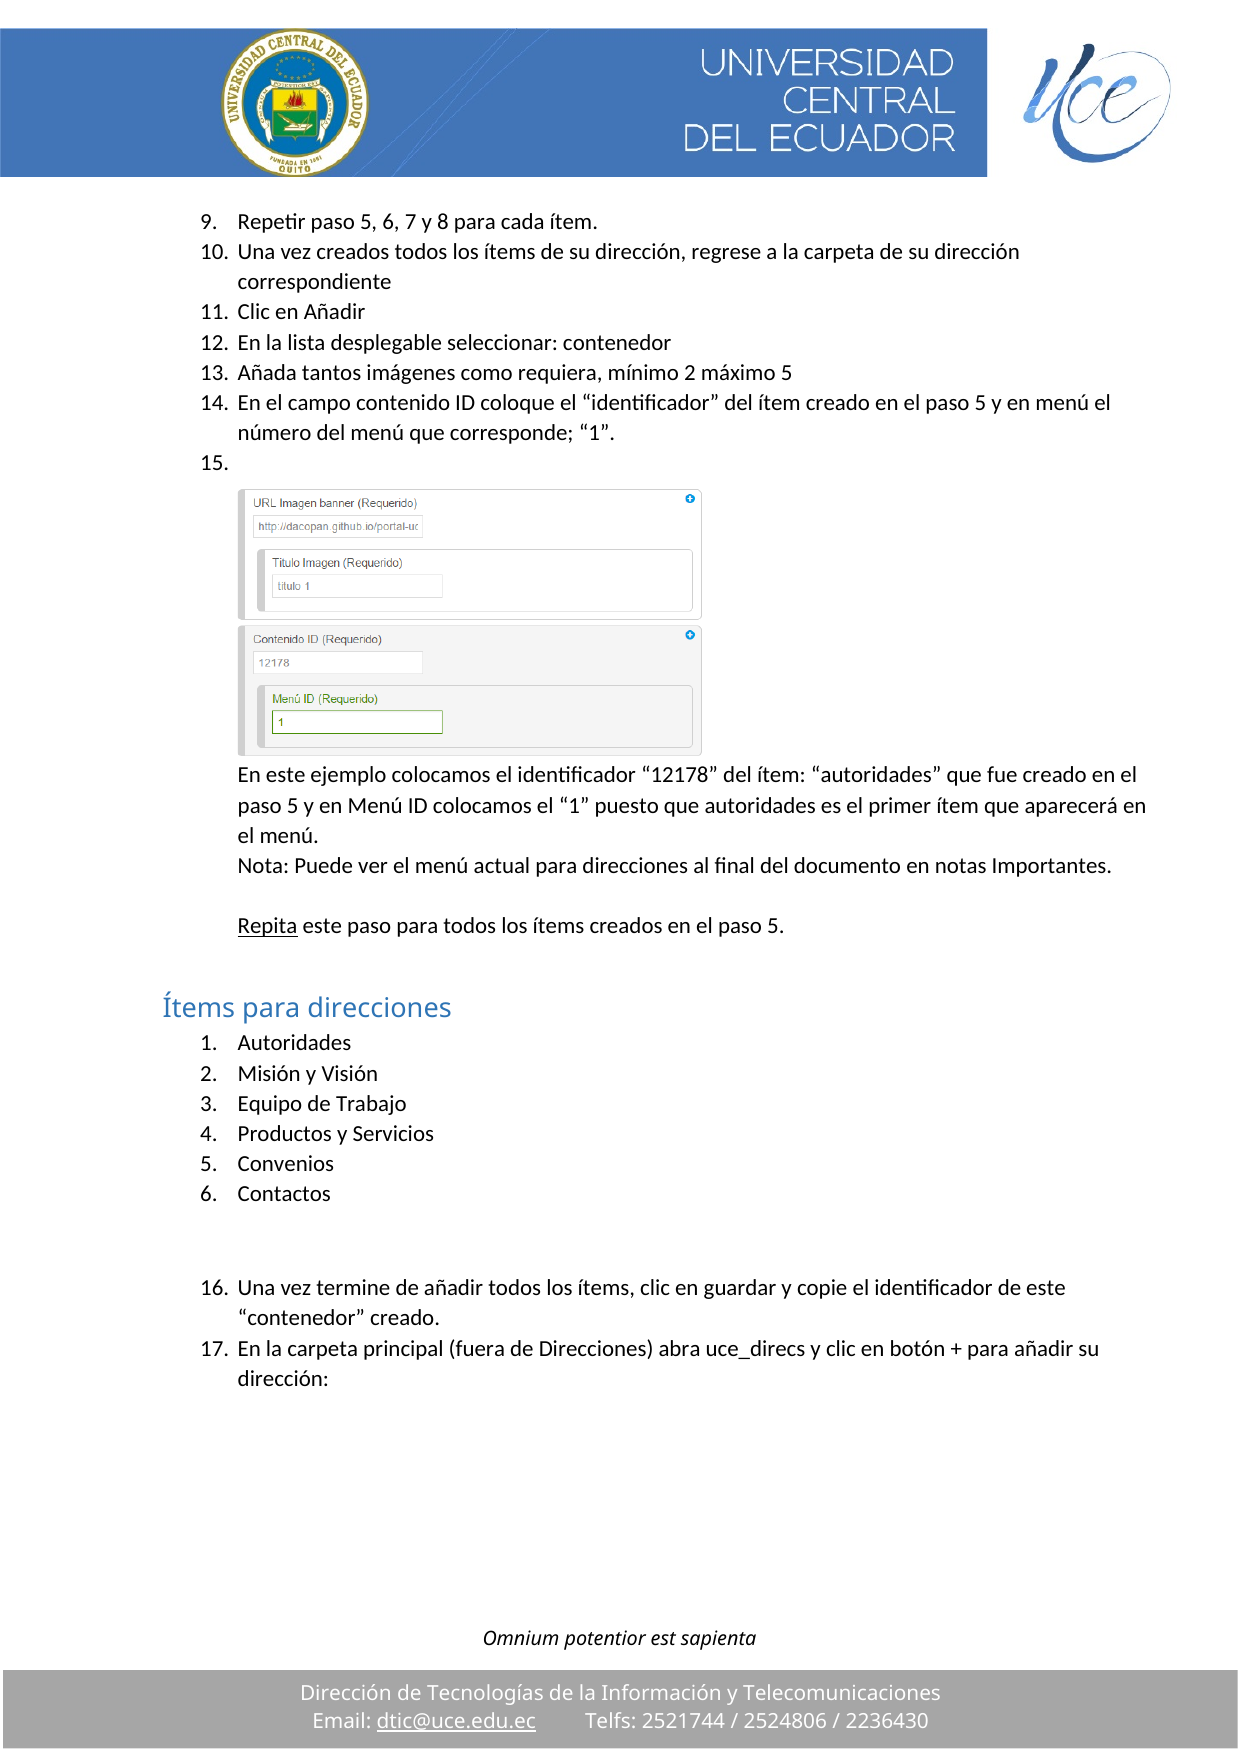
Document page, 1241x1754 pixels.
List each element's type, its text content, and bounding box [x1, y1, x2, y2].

list Productos y Servicios [200, 1119, 1152, 1147]
list Añada tantos imágenes como requiera, mínimo 2 máximo 5 [200, 358, 1152, 386]
list En este ejemplo colocamos el identificador “12178” del ítem: “autoridades” que fue creado en el paso 5 y en Menú ID colocamos el “1” puesto que autoridades es el primer ítem que aparecerá en el menú. [237, 761, 1152, 849]
list Repita este paso para todos los ítems creados en el paso 5. [237, 912, 1152, 939]
list Autoridades [200, 1028, 1152, 1056]
list Repetir paso 5, 6, 7 y 8 para cada ítem. [200, 207, 1152, 235]
list Misión y Visión [200, 1059, 1152, 1087]
list Equipo de Trabajo [200, 1089, 1152, 1117]
list Convenios [200, 1149, 1152, 1177]
list Contactos [200, 1179, 1152, 1207]
picture [0, 28, 1241, 177]
list En la carpeta principal (fuera de Direcciones) abra uce_direcs y clic en botón + para añadir su dirección: [200, 1334, 1152, 1392]
list En el campo contenido ID coloque el “identificador” del ítem creado en el paso 5 y en menú el número del menú que corresponde; “1”. [200, 388, 1152, 446]
list Clic en Añadir [200, 297, 1152, 325]
list En la lista desplegable seleccionar: contenedor [200, 328, 1152, 356]
list Una vez termine de añadir todos los ítems, clic en guardar y copie el identificador de este “contenedor” creado. [200, 1273, 1152, 1331]
picture [237, 478, 708, 759]
subtitle Ítems para direcciones [162, 989, 1152, 1026]
list Nota: Puede ver el menú actual para direcciones al final del documento en notas Importantes. [237, 851, 1152, 879]
list Una vez creados todos los ítems de su dirección, regrese a la carpeta de su dirección correspondiente [200, 237, 1152, 295]
